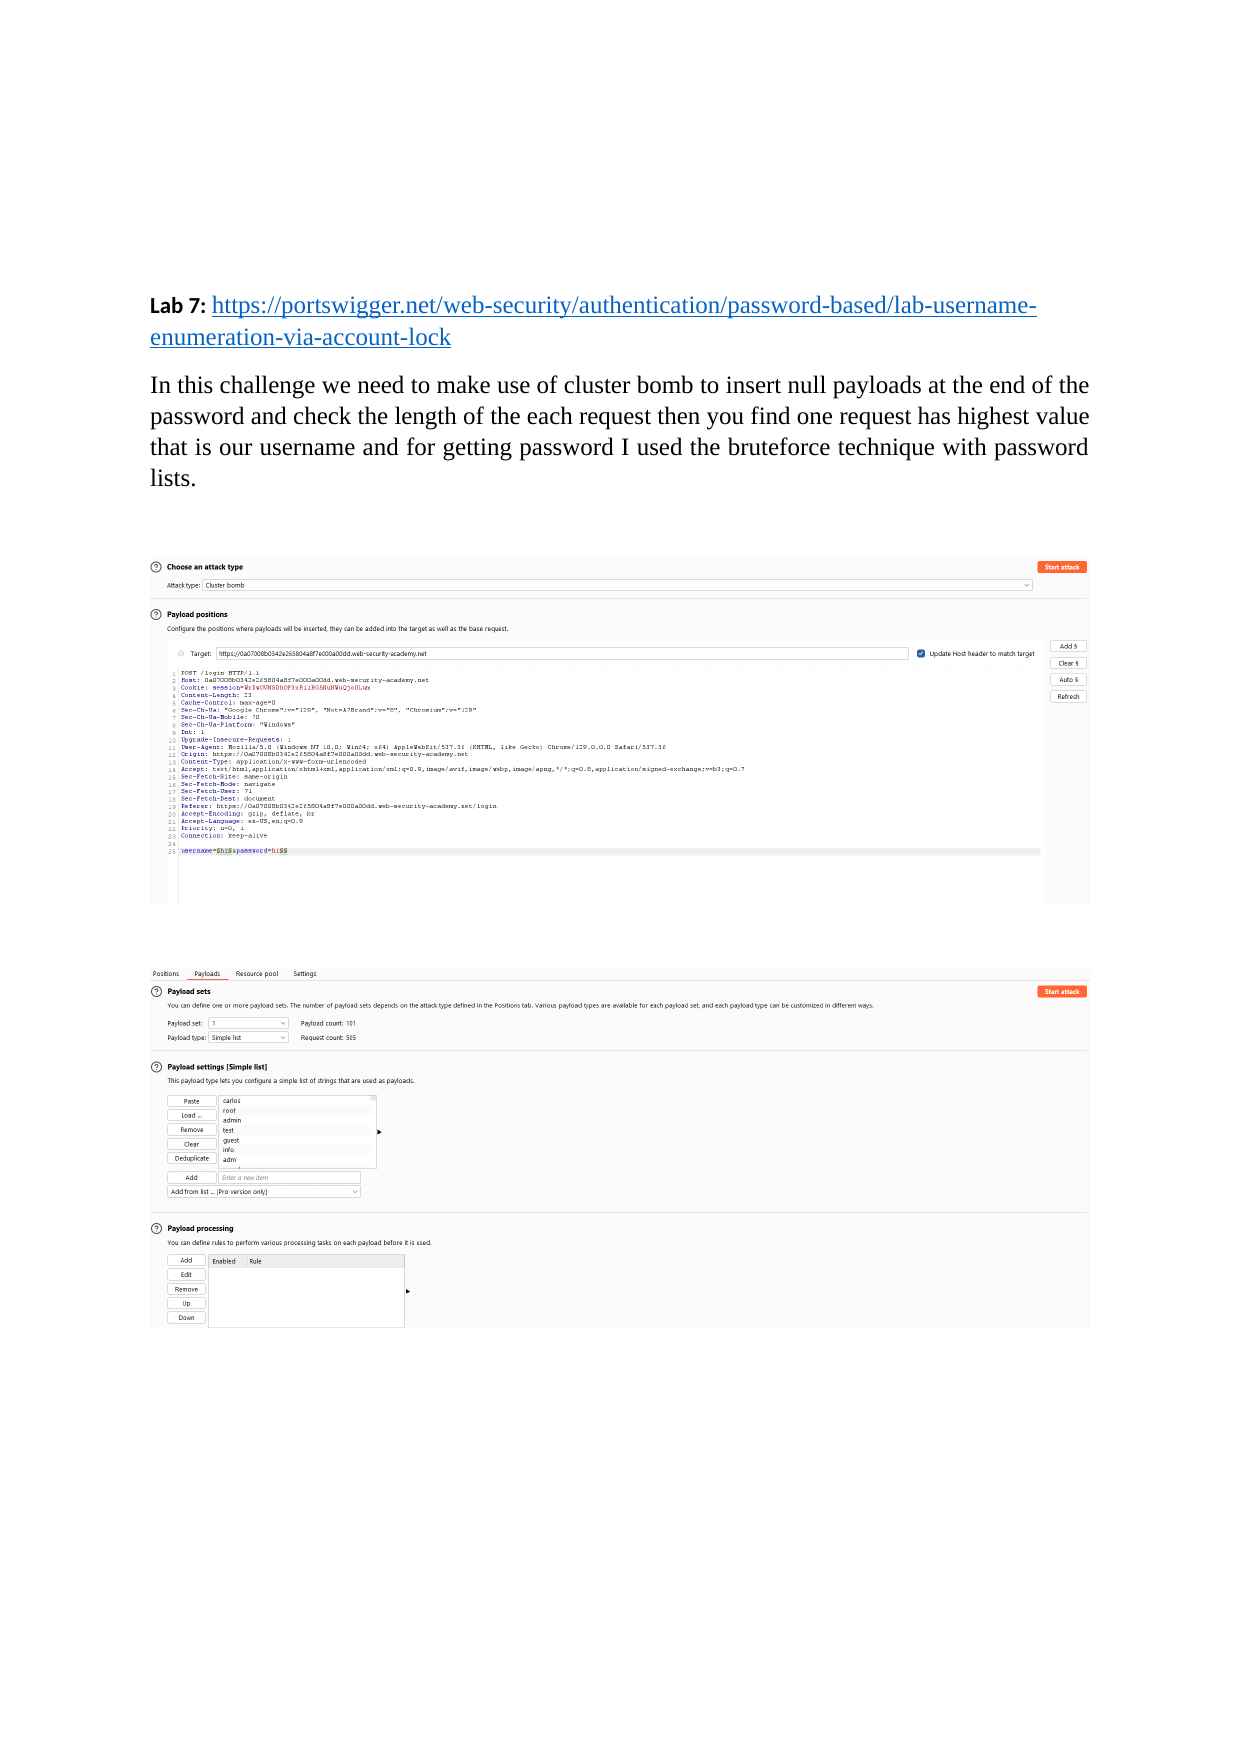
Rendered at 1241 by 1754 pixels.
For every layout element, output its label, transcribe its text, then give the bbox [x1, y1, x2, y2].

picture [150, 969, 1091, 1328]
picture [150, 558, 1091, 904]
text Lab 7: https://portswigger.net/web-security/authentication/password-based/lab-username-enumeration-via-account-lock [150, 291, 1090, 351]
text In this challenge we need to make use of cluster bomb to insert null payloads at the end of the password and check the length of the each request then you find one request has highest value that is our username and for getting password I used the bruteforce technique with password lists. [150, 370, 1090, 492]
